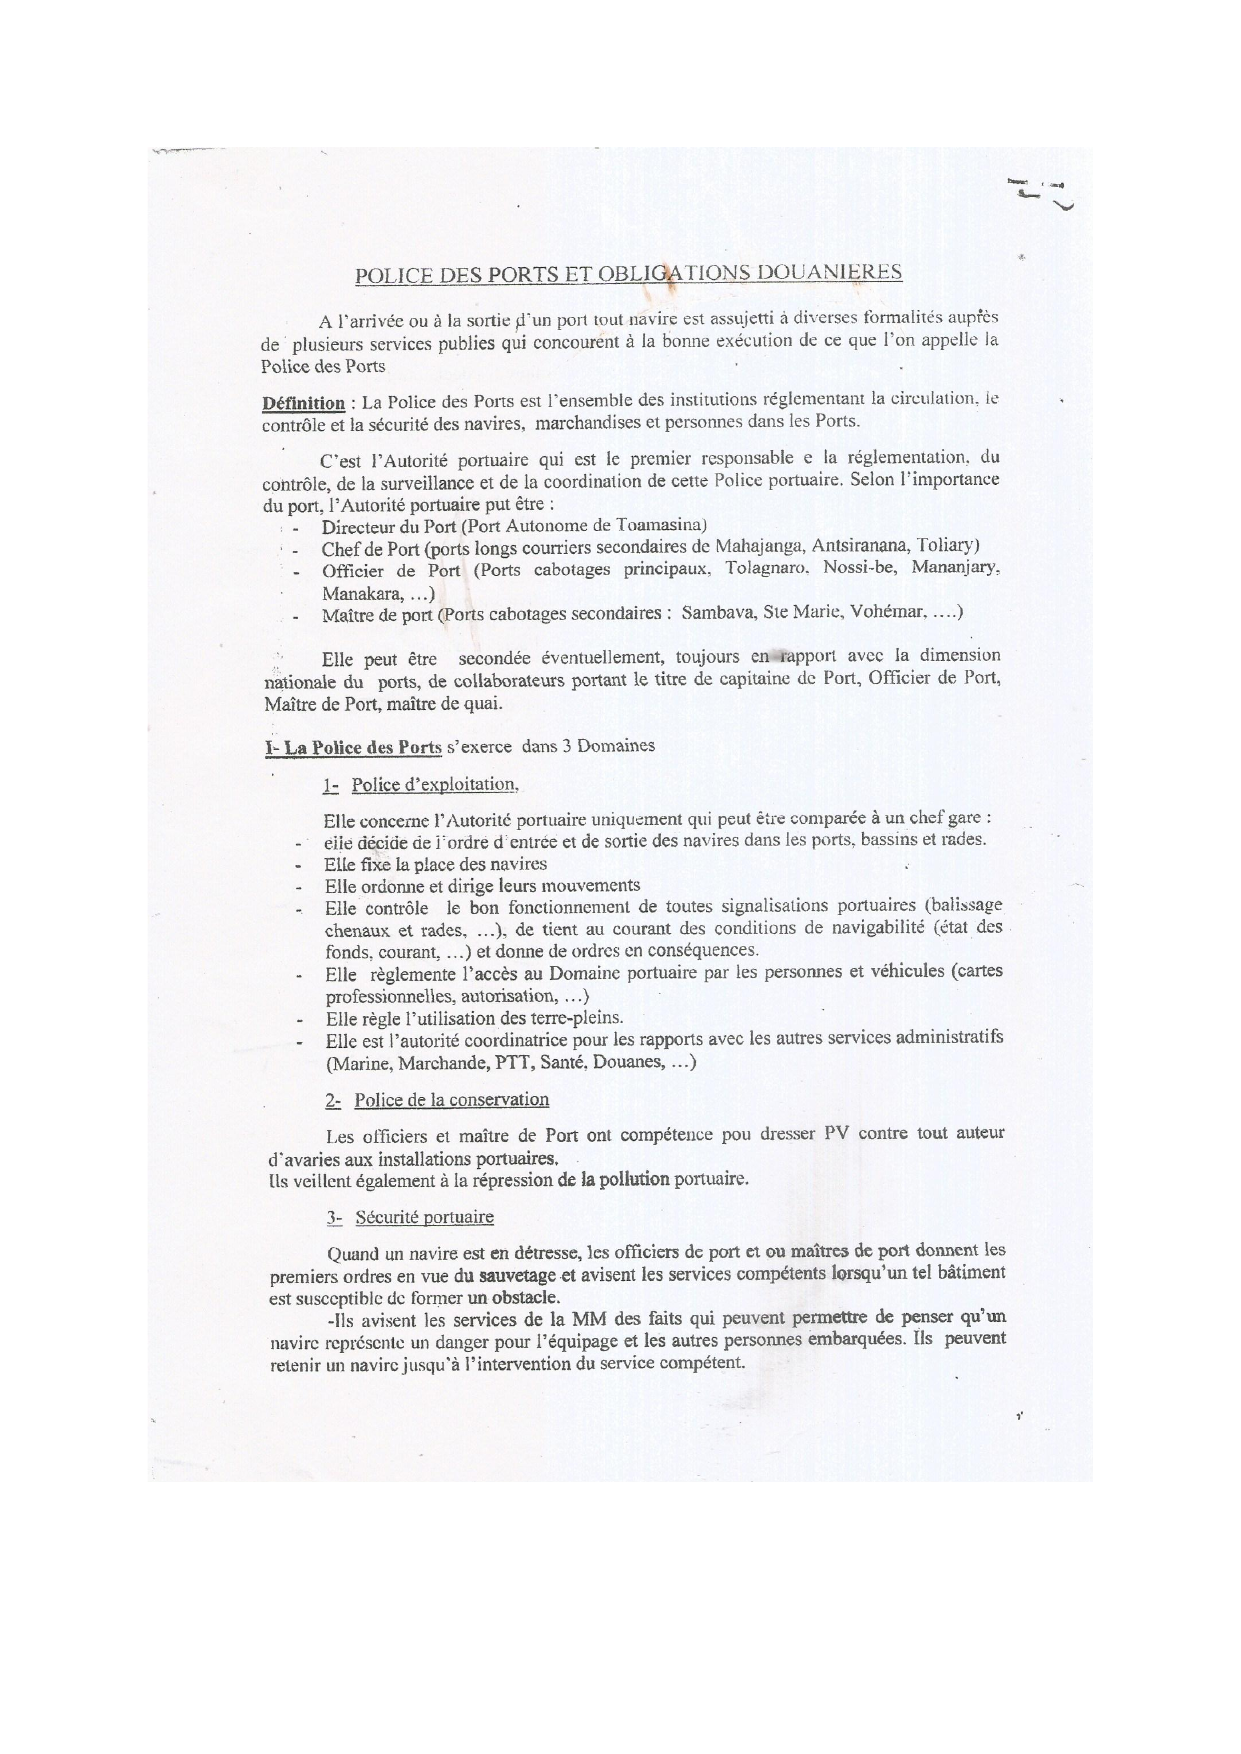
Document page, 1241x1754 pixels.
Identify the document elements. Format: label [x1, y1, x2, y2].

picture [147, 147, 1093, 1482]
